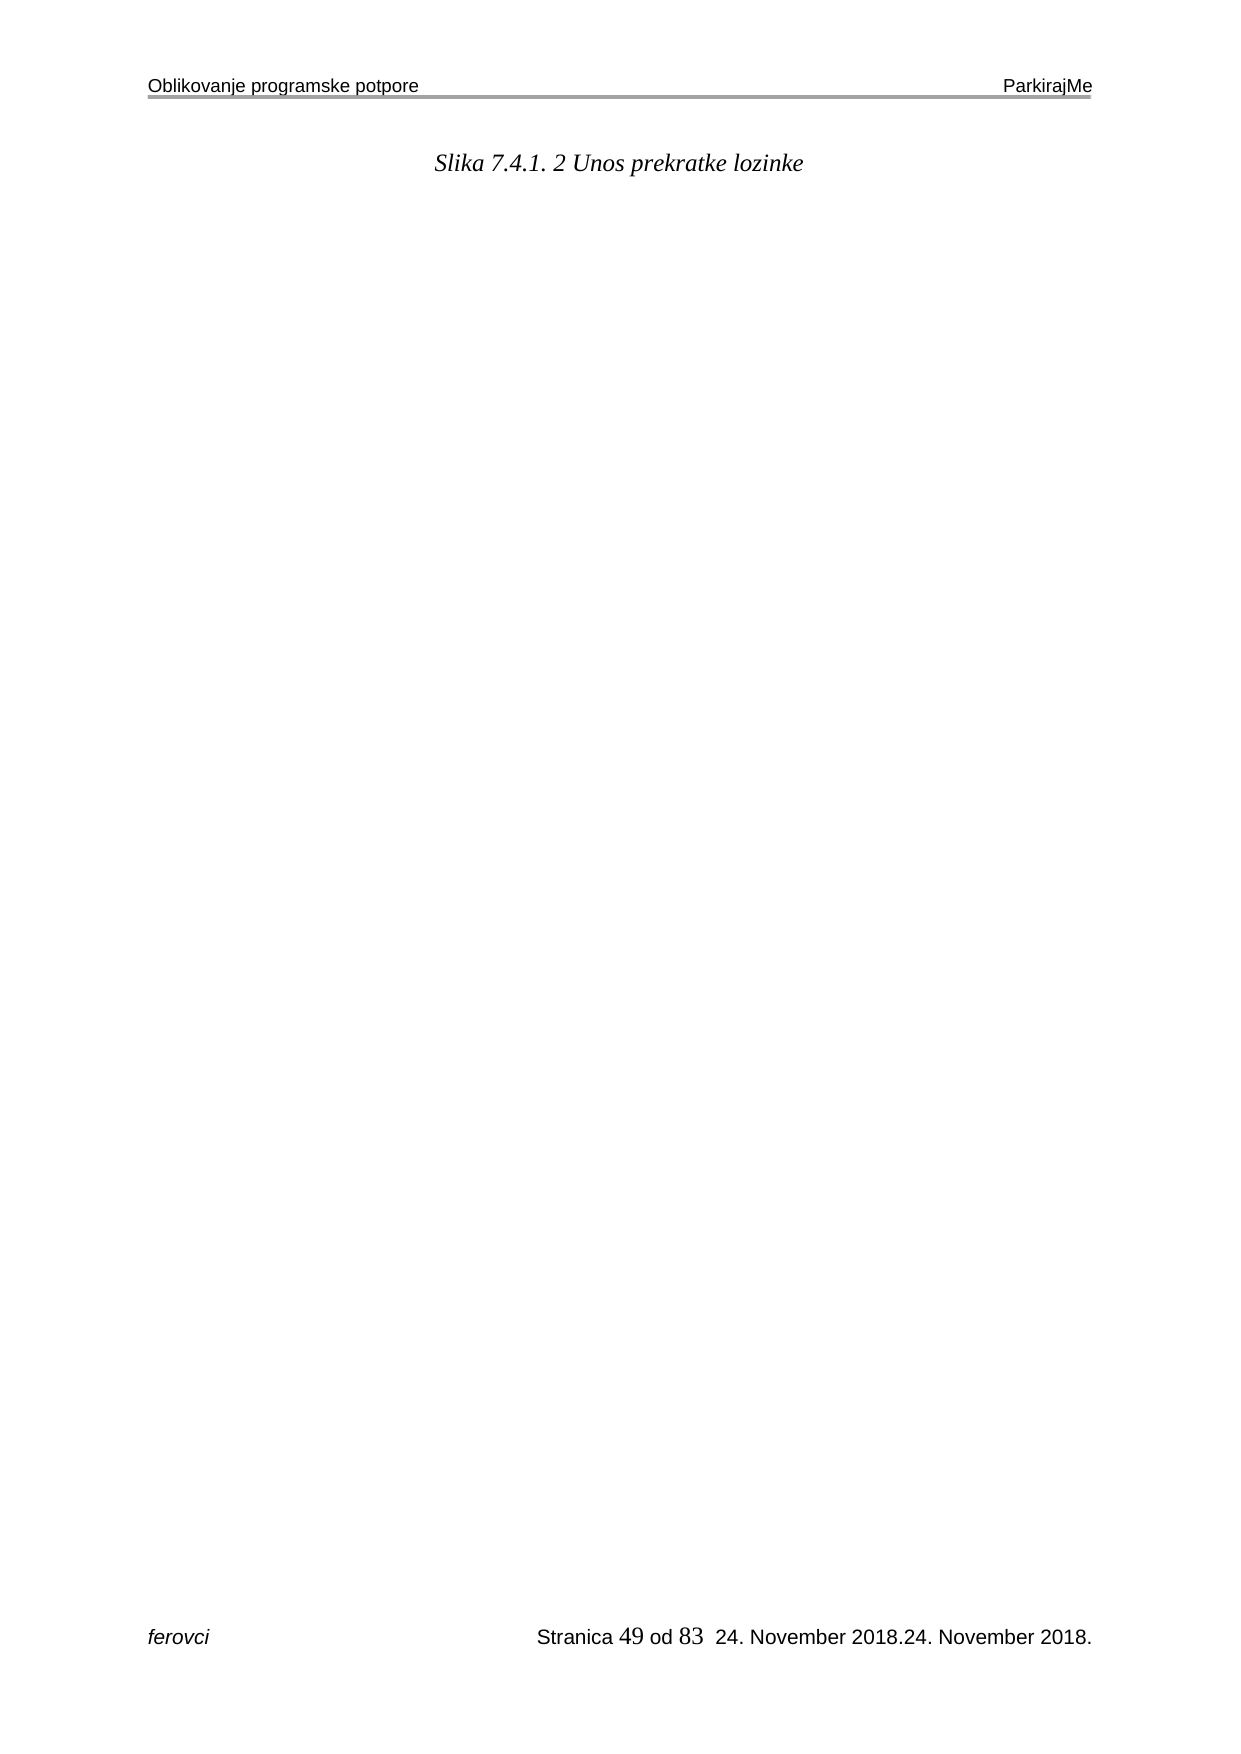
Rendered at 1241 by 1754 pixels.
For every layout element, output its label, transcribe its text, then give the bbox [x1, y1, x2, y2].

text Slika 7.4.1. 2 Unos prekratke lozinke [148, 148, 1093, 176]
picture [147, 95, 1092, 99]
